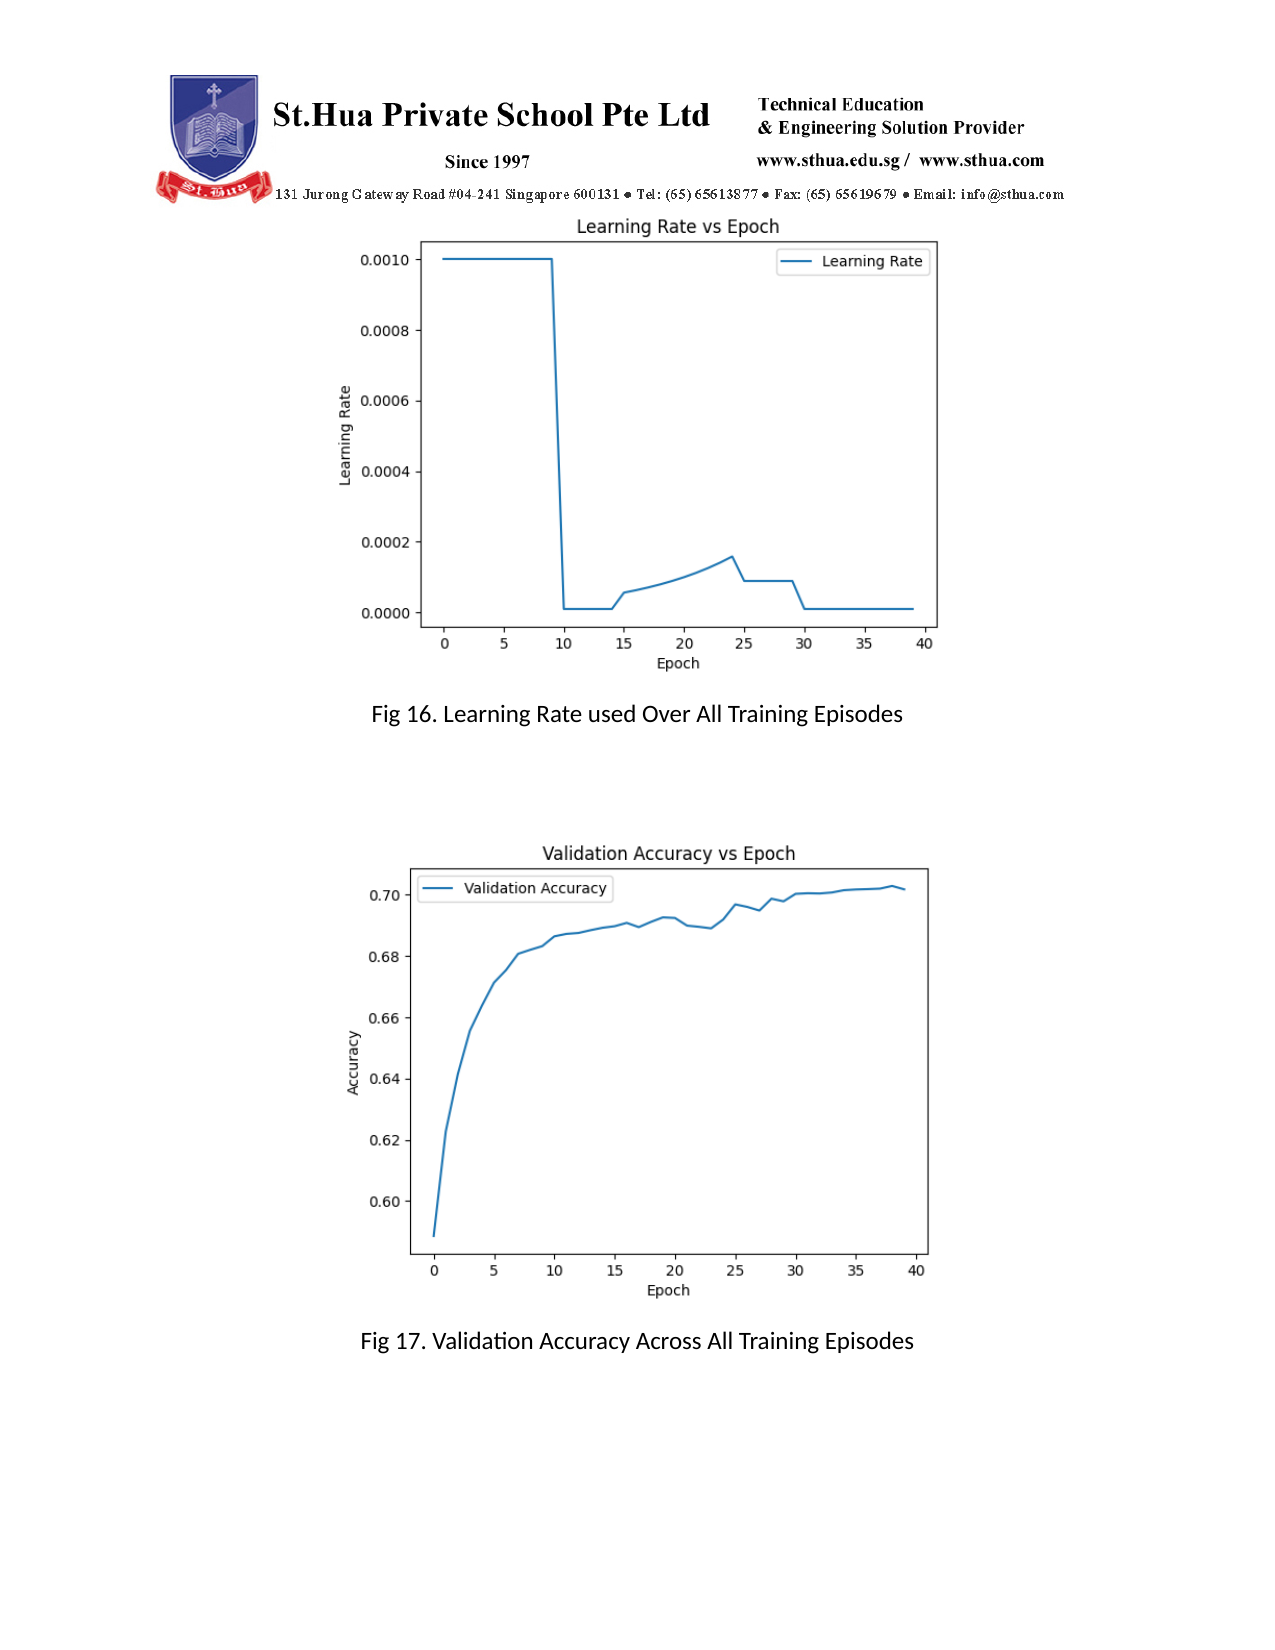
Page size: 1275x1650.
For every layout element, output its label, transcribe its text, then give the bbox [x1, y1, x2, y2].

text Fig 17. Validation Accuracy Across All Training Episodes [150, 1326, 1125, 1356]
text Fig 16. Learning Rate used Over All Training Episodes [150, 698, 1125, 729]
picture [150, 75, 1078, 682]
picture [337, 835, 938, 1309]
